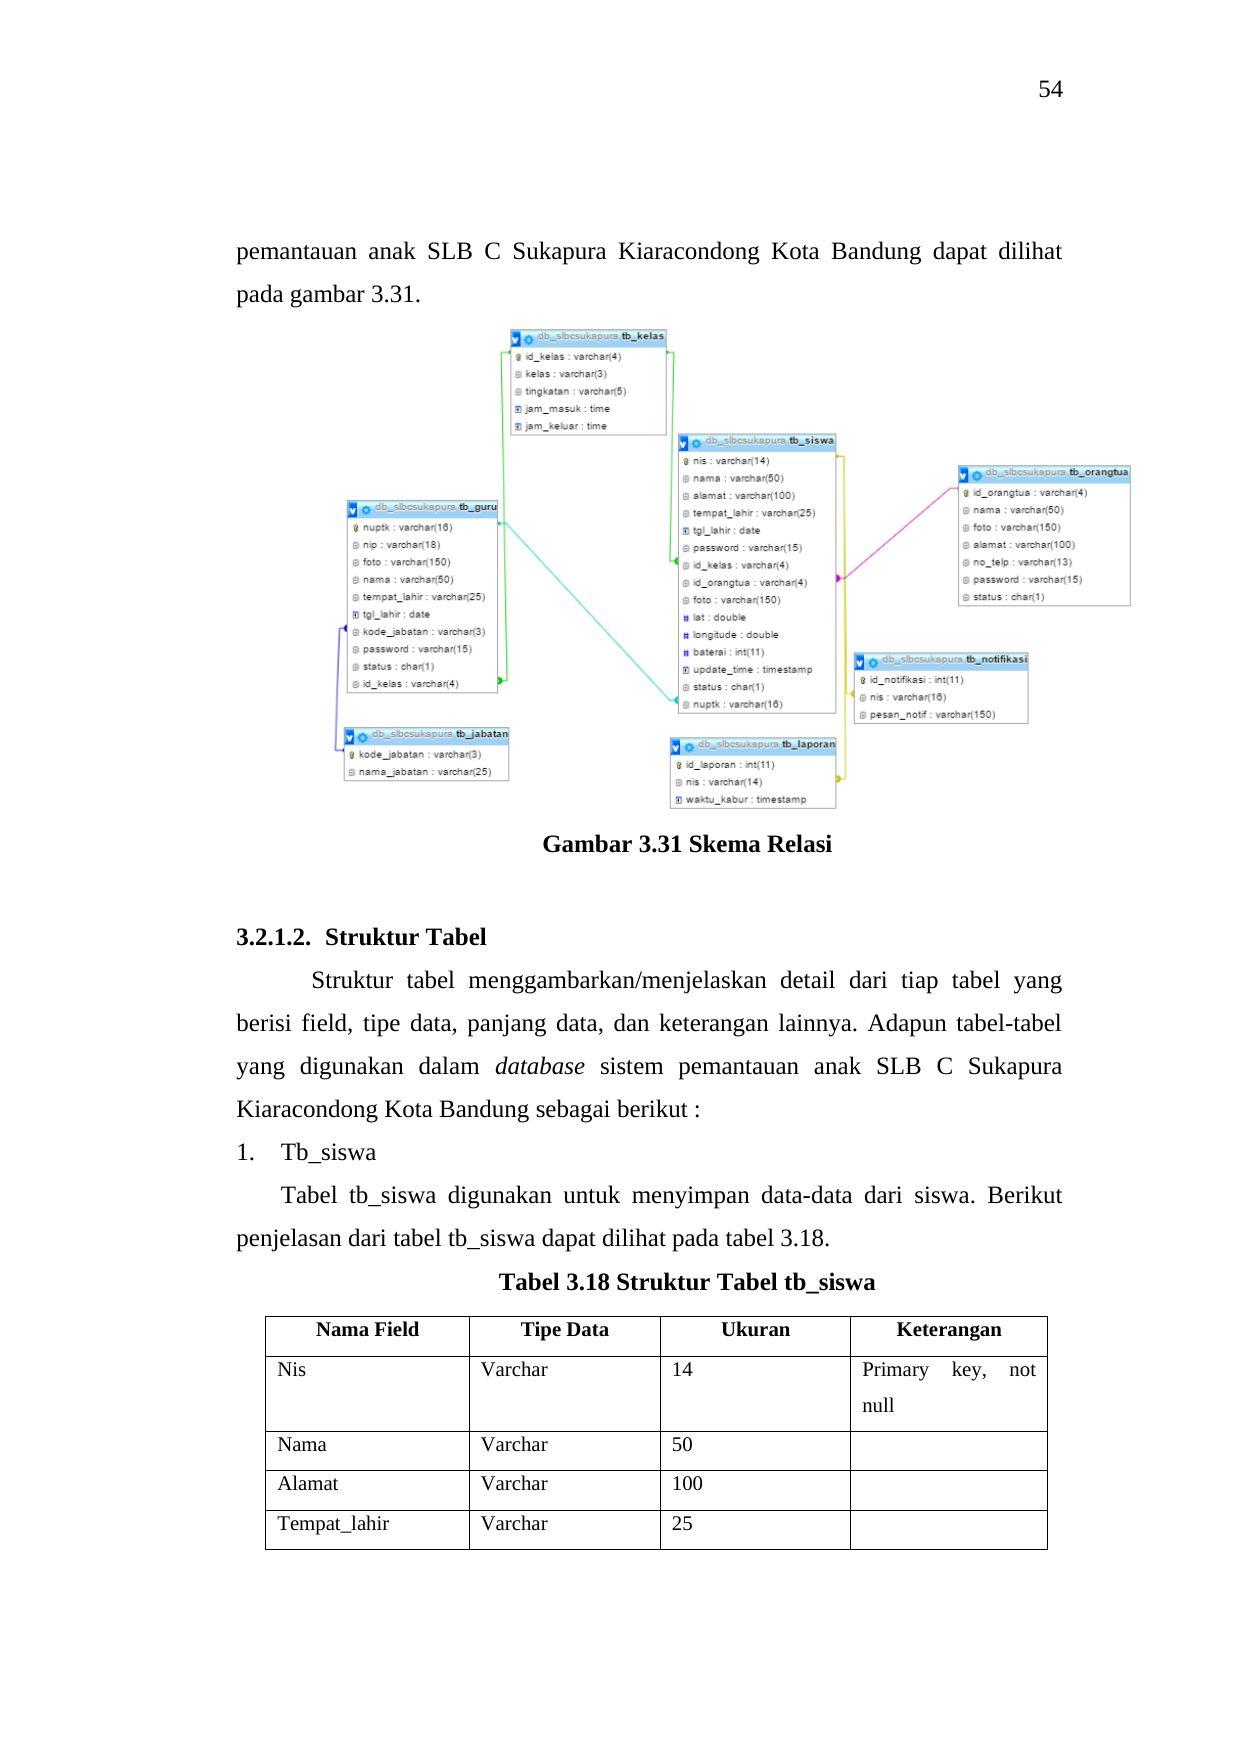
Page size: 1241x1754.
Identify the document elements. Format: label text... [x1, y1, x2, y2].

table_header Ukuran [661, 1317, 850, 1356]
table_header Keterangan [851, 1317, 1047, 1356]
table_header Nama Field [266, 1317, 469, 1356]
table_cell 100 [661, 1471, 850, 1510]
table_cell Tempat_lahir [266, 1511, 469, 1549]
picture [311, 322, 1138, 815]
text Gambar 3.31 Skema Relasi [236, 829, 1063, 858]
table_cell 50 [661, 1432, 850, 1470]
table_cell Alamat [266, 1471, 469, 1510]
table_cell [851, 1432, 1047, 1470]
table_cell Nis [266, 1357, 469, 1431]
table_cell 14 [661, 1357, 850, 1431]
table_cell Varchar [470, 1357, 660, 1431]
text Tabel 3.18 Struktur Tabel tb_siswa [236, 1267, 1063, 1295]
table_cell 25 [661, 1511, 850, 1549]
table_cell Varchar [470, 1511, 660, 1549]
table_cell Primary key, not null [851, 1357, 1047, 1431]
text Tabel tb_siswa digunakan untuk menyimpan data-data dari siswa. Berikut penjelasan dari tabel tb_siswa dapat dilihat pada tabel 3.18. [236, 1180, 1063, 1252]
text Struktur tabel menggambarkan/menjelaskan detail dari tiap tabel yang berisi field, tipe data, panjang data, dan keterangan lainnya. Adapun tabel-tabel yang digunakan dalam database sistem pemantauan anak SLB C Sukapura Kiaracondong Kota Bandung sebagai berikut : [236, 965, 1063, 1123]
subtitle Struktur Tabel [236, 922, 1063, 950]
table_cell Varchar [470, 1432, 660, 1470]
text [236, 236, 1063, 308]
list Tb_siswa [236, 1137, 1063, 1166]
table_cell Nama [266, 1432, 469, 1470]
table_cell [851, 1511, 1047, 1549]
table_header Tipe Data [470, 1317, 660, 1356]
table_cell Varchar [470, 1471, 660, 1510]
table_cell [851, 1471, 1047, 1510]
